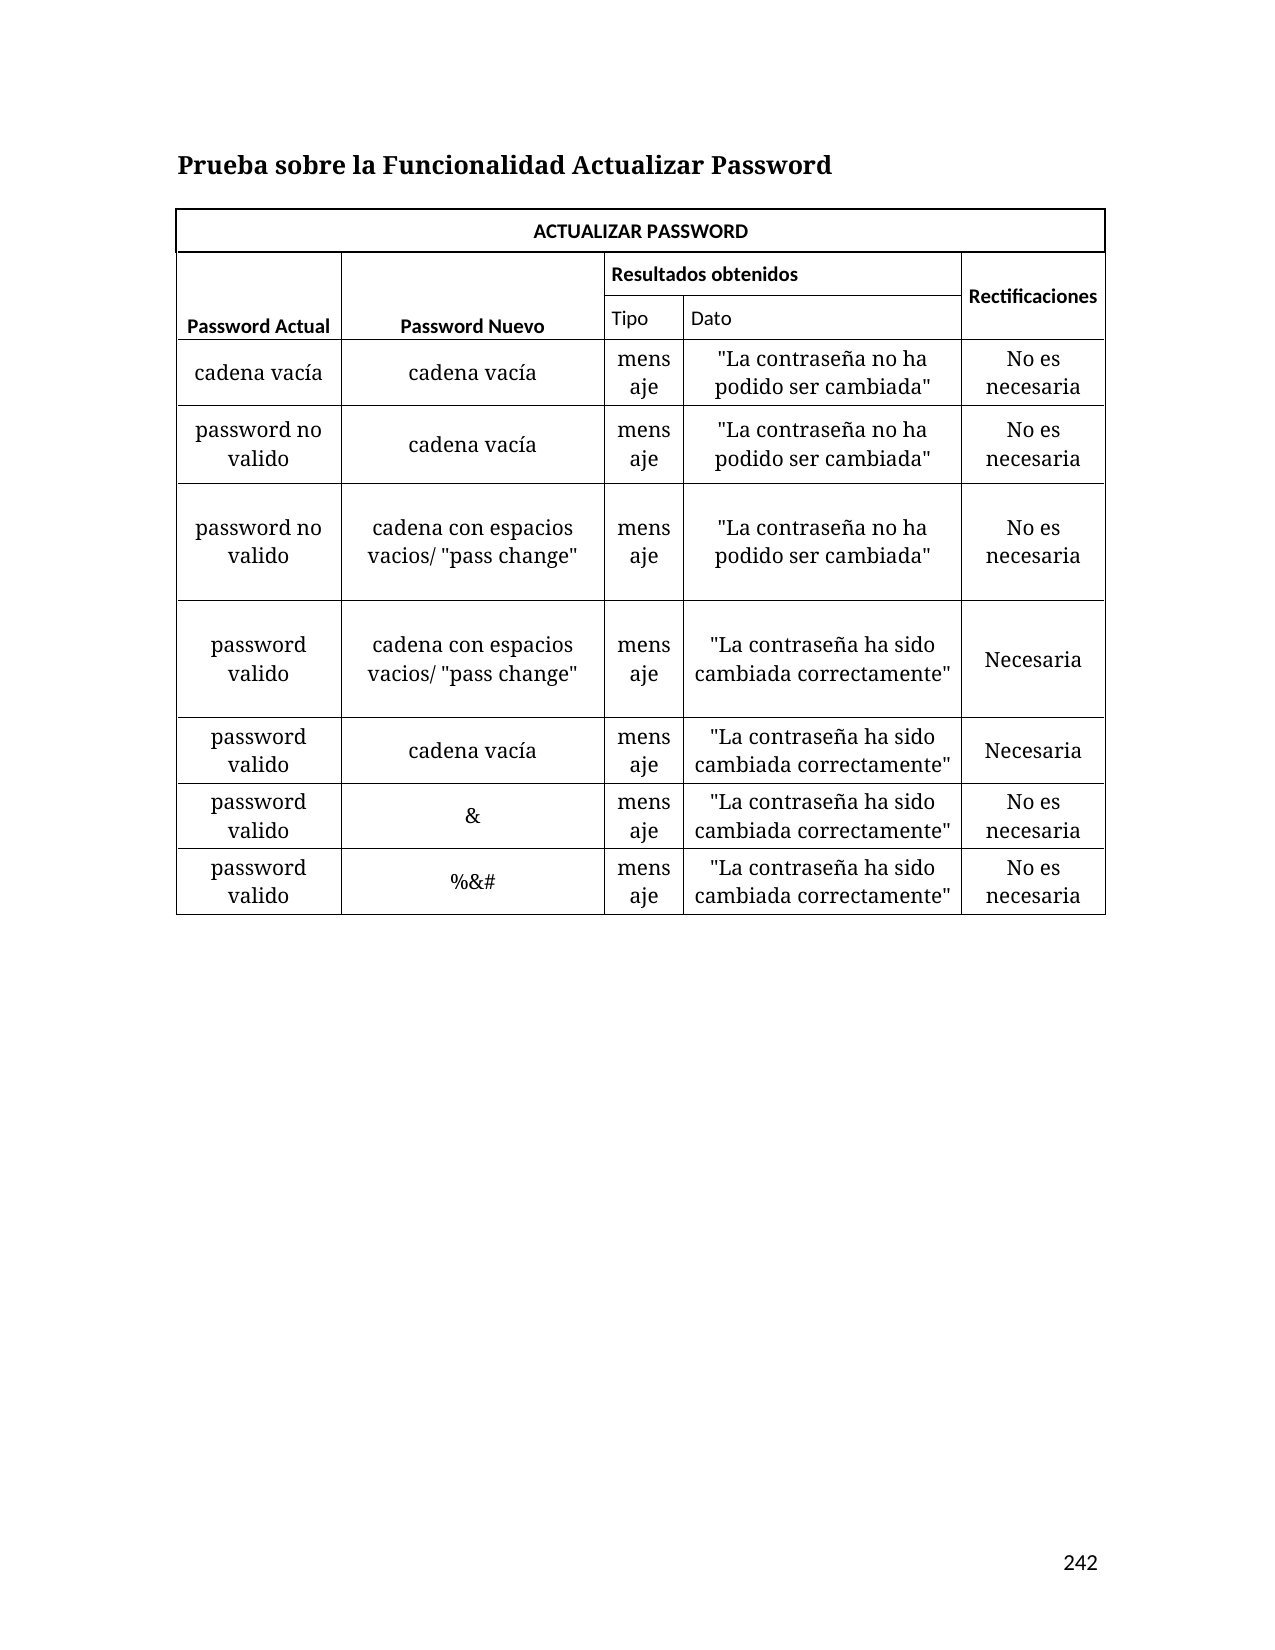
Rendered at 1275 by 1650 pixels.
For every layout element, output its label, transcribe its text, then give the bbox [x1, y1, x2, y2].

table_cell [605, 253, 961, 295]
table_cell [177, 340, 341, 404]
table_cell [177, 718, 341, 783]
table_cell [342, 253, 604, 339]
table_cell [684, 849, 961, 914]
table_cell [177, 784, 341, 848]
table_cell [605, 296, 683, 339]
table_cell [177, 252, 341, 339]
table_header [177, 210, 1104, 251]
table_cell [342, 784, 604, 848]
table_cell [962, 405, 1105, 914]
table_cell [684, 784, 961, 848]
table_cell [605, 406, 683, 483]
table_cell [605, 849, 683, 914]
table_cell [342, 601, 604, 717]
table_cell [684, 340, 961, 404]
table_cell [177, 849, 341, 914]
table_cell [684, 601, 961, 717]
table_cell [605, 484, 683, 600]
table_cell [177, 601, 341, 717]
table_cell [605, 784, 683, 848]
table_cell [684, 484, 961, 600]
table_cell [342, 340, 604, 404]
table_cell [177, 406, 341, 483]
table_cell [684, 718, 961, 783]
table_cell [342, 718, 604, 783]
text Prueba sobre la Funcionalidad Actualizar Password [177, 148, 1098, 182]
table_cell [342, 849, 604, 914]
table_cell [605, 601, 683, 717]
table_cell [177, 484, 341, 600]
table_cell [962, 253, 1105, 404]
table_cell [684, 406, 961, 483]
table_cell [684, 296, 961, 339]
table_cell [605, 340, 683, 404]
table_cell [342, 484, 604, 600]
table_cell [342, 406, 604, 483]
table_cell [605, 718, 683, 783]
